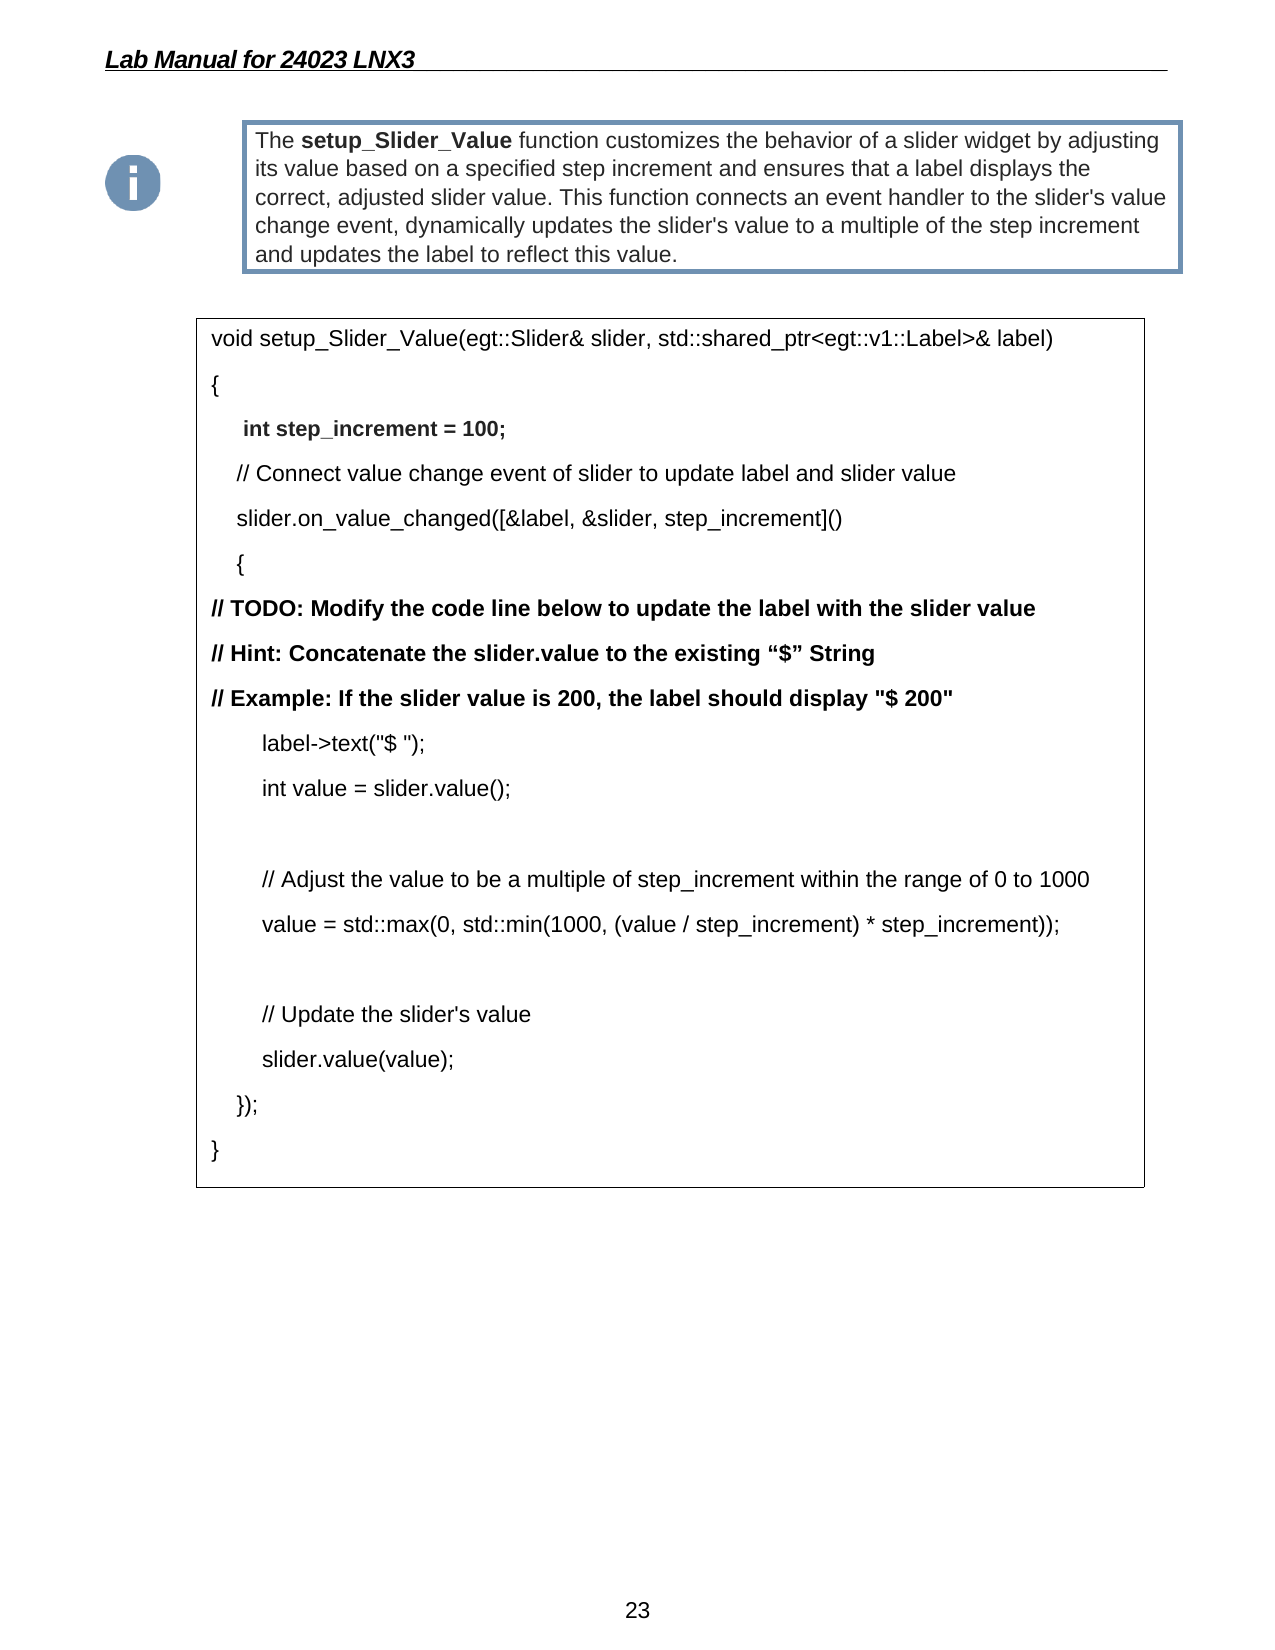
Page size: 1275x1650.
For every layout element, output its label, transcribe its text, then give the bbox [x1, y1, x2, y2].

text The setup_Slider_Value function customizes the behavior of a slider widget by adjusting its value based on a specified step increment and ensures that a label displays the correct, adjusted slider value. This function connects an event handler to the slider's value change event, dynamically updates the slider's value to a multiple of the step increment and updates the label to reflect this value. [247, 125, 1178, 269]
picture [105, 155, 161, 211]
